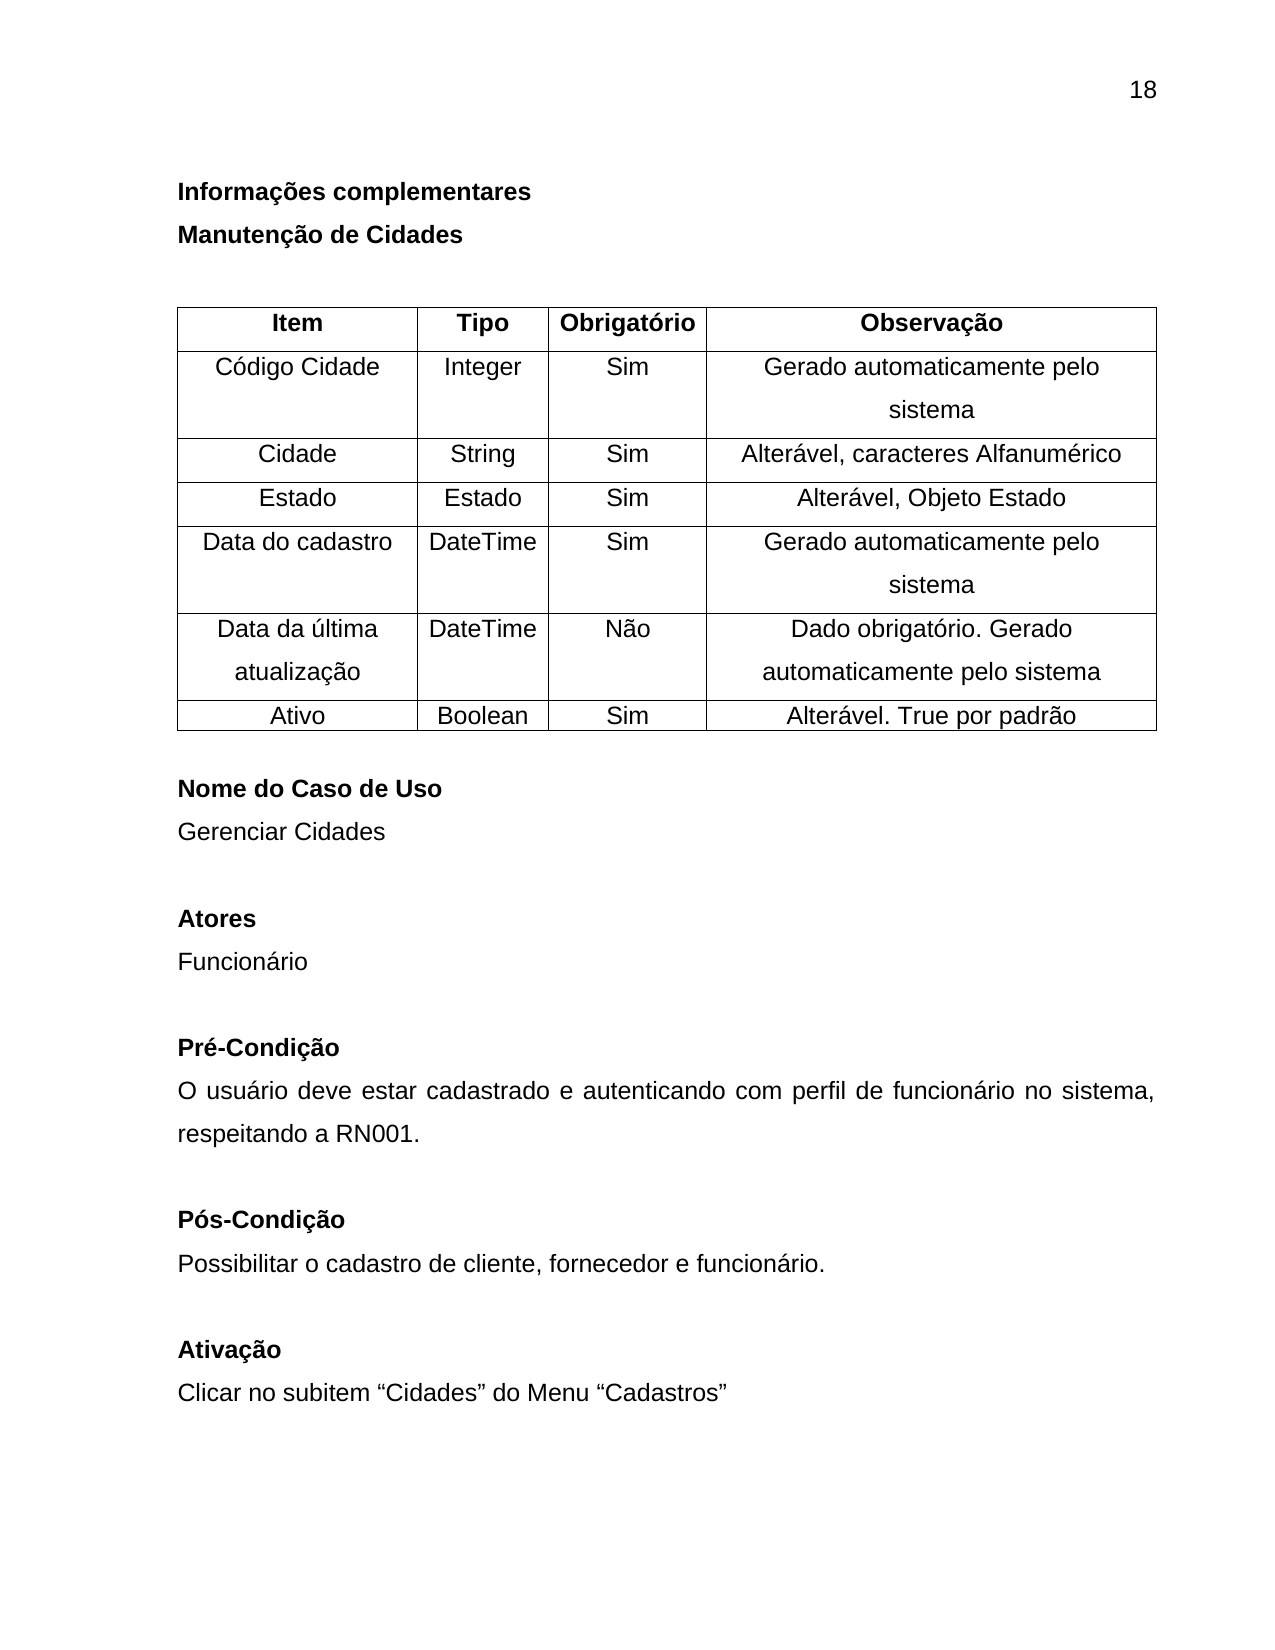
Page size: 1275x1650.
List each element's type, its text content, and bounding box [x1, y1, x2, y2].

table_cell Dado obrigatório. Gerado automaticamente pelo sistema [707, 614, 1156, 700]
table_cell Alterável. True por padrão [707, 701, 1156, 730]
table_cell Cidade [178, 439, 417, 482]
table_cell DateTime [418, 614, 548, 700]
table_cell Ativo [178, 701, 417, 730]
text Clicar no subitem “Cidades” do Menu “Cadastros” [177, 1378, 1157, 1407]
table_header Item [178, 308, 417, 351]
table_cell Gerado automaticamente pelo sistema [707, 352, 1156, 438]
text Funcionário [177, 947, 1157, 976]
text Ativação [177, 1335, 1157, 1364]
table_cell Sim [549, 352, 706, 438]
text Atores [177, 904, 1157, 932]
text O usuário deve estar cadastrado e autenticando com perfil de funcionário no sistema, respeitando a RN001. [177, 1076, 1157, 1148]
table_cell Sim [549, 701, 706, 730]
table_cell Data do cadastro [178, 527, 417, 613]
table_cell Não [549, 614, 706, 700]
table_cell Data da última atualização [178, 614, 417, 700]
table_cell DateTime [418, 527, 548, 613]
table_cell Código Cidade [178, 352, 417, 438]
table_cell Sim [549, 527, 706, 613]
table_cell Boolean [418, 701, 548, 730]
text Pós-Condição [177, 1206, 1157, 1234]
table_cell String [418, 439, 548, 482]
table_cell Alterável, caracteres Alfanumérico [707, 439, 1156, 482]
table_cell Estado [178, 483, 417, 526]
table_header Obrigatório [549, 308, 706, 351]
table_cell Gerado automaticamente pelo sistema [707, 527, 1156, 613]
text Nome do Caso de Uso [177, 774, 1157, 803]
table_header Tipo [418, 308, 548, 351]
table_cell Integer [418, 352, 548, 438]
table_cell Estado [418, 483, 548, 526]
table_cell Sim [549, 483, 706, 526]
text Pré-Condição [177, 1033, 1157, 1062]
table_header Observação [707, 308, 1156, 351]
table_cell Alterável, Objeto Estado [707, 483, 1156, 526]
text Manutenção de Cidades [177, 220, 1157, 249]
text Gerenciar Cidades [177, 817, 1157, 846]
text Possibilitar o cadastro de cliente, fornecedor e funcionário. [177, 1249, 1157, 1277]
text Informações complementares [177, 177, 1157, 206]
table_cell Sim [549, 439, 706, 482]
